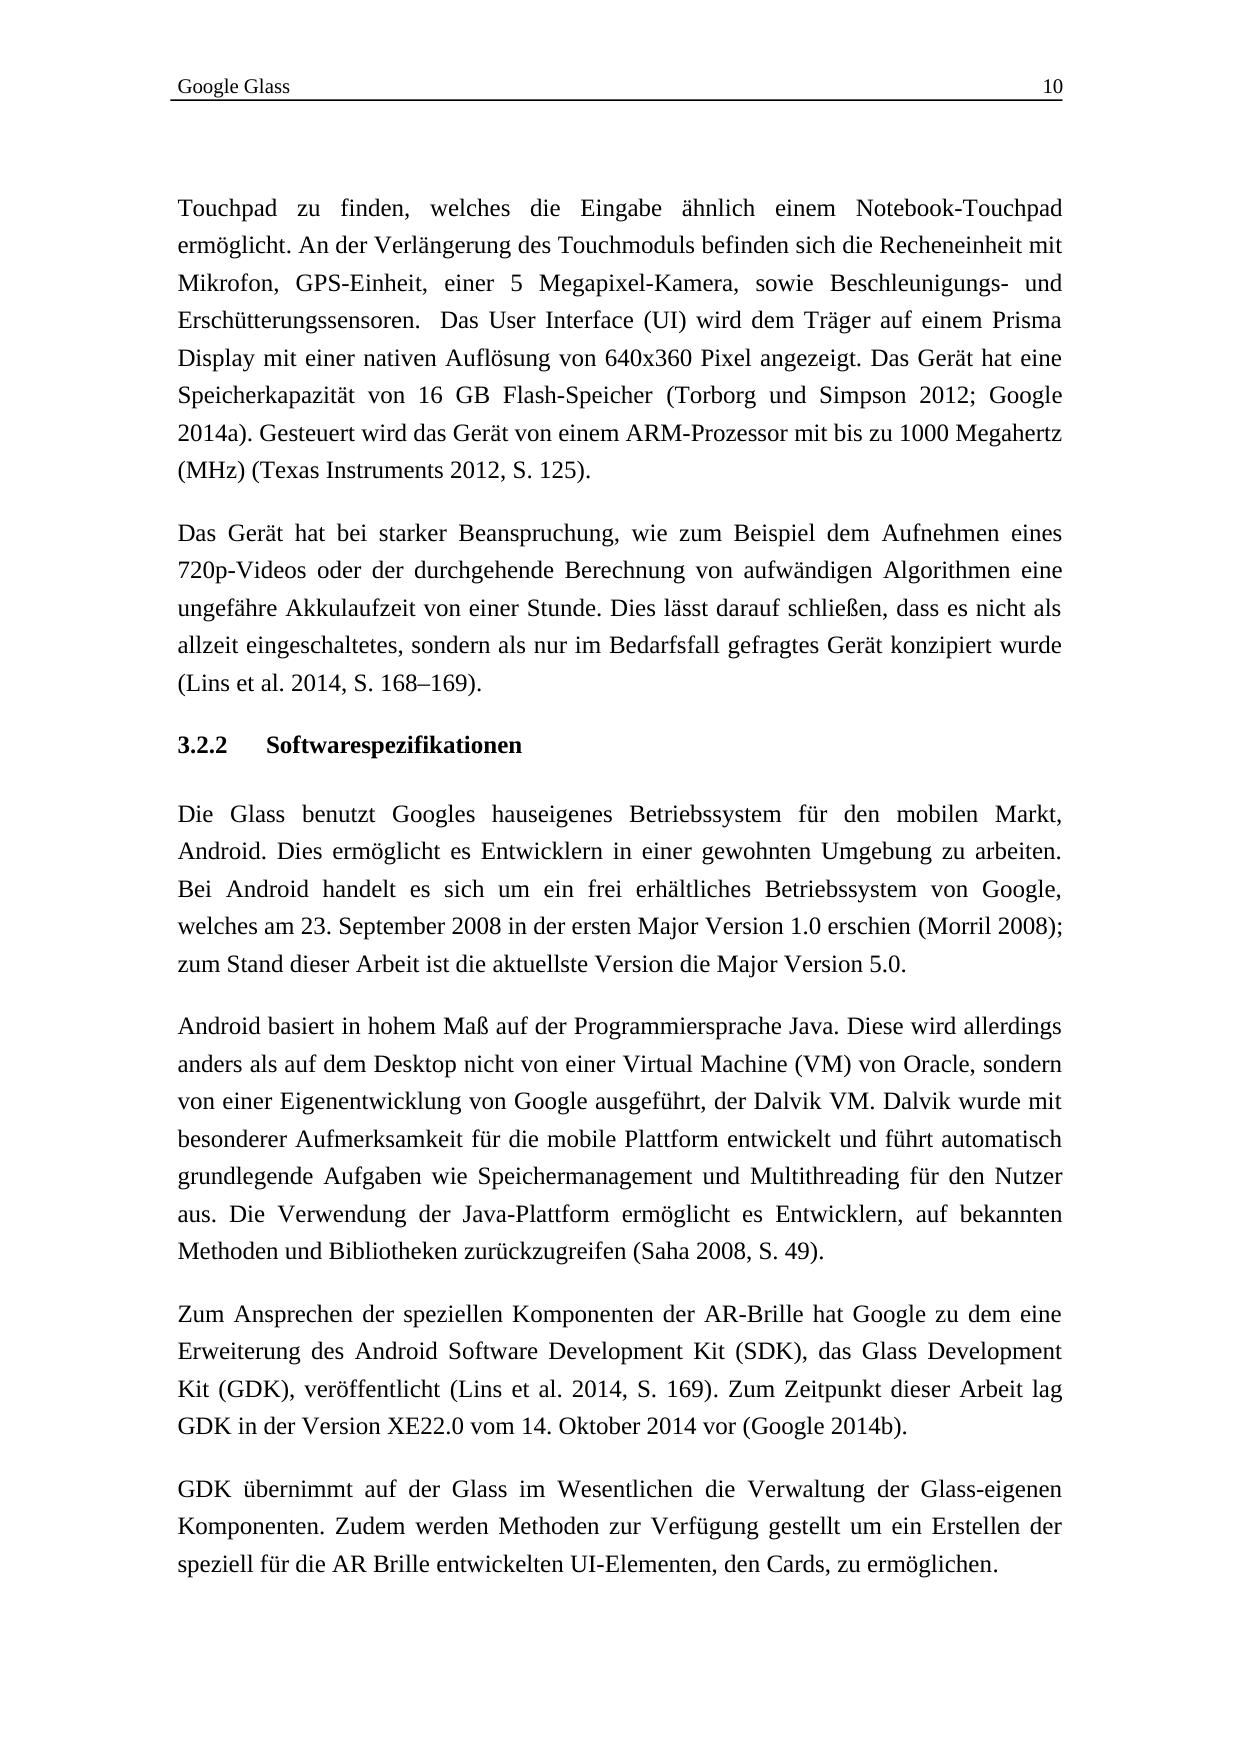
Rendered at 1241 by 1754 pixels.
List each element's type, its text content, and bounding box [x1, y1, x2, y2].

text Zum Ansprechen der speziellen Komponenten der AR-Brille hat Google zu dem eine Erweiterung des Android Software Development Kit (SDK), das Glass Development Kit (GDK), veröffentlicht (Lins et al. 2014, S. 169). Zum Zeitpunkt dieser Arbeit lag GDK in der Version XE22.0 vom 14. Oktober 2014 vor (Google 2014b). [177, 1290, 1063, 1440]
text GDK übernimmt auf der Glass im Wesentlichen die Verwaltung der Glass-eigenen Komponenten. Zudem werden Methoden zur Verfügung gestellt um ein Erstellen der speziell für die AR Brille entwickelten UI-Elementen, den Cards, zu ermöglichen. [177, 1465, 1063, 1577]
subtitle Softwarespezifikationen [177, 730, 1063, 759]
text Android basiert in hohem Maß auf der Programmiersprache Java. Diese wird allerdings anders als auf dem Desktop nicht von einer Virtual Machine (VM) von Oracle, sondern von einer Eigenentwicklung von Google ausgeführt, der Dalvik VM. Dalvik wurde mit besonderer Aufmerksamkeit für die mobile Plattform entwickelt und führt automatisch grundlegende Aufgaben wie Speichermanagement und Multithreading für den Nutzer aus. Die Verwendung der Java-Plattform ermöglicht es Entwicklern, auf bekannten Methoden und Bibliotheken zurückzugreifen (Saha 2008, S. 49). [177, 1002, 1063, 1265]
text Das Gerät hat bei starker Beanspruchung, wie zum Beispiel dem Aufnehmen eines 720p-Videos oder der durchgehende Berechnung von aufwändigen Algorithmen eine ungefähre Akkulaufzeit von einer Stunde. Dies lässt darauf schließen, dass es nicht als allzeit eingeschaltetes, sondern als nur im Bedarfsfall gefragtes Gerät konzipiert wurde (Lins et al. 2014, S. 168–169). [177, 509, 1063, 697]
text Die Glass benutzt Googles hauseigenes Betriebssystem für den mobilen Markt, Android. Dies ermöglicht es Entwicklern in einer gewohnten Umgebung zu arbeiten. Bei Android handelt es sich um ein frei erhältliches Betriebssystem von Google, welches am 23. September 2008 in der ersten Major Version 1.0 erschien (Morril 2008); zum Stand dieser Arbeit ist die aktuellste Version die Major Version 5.0. [177, 790, 1063, 977]
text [177, 184, 1063, 484]
